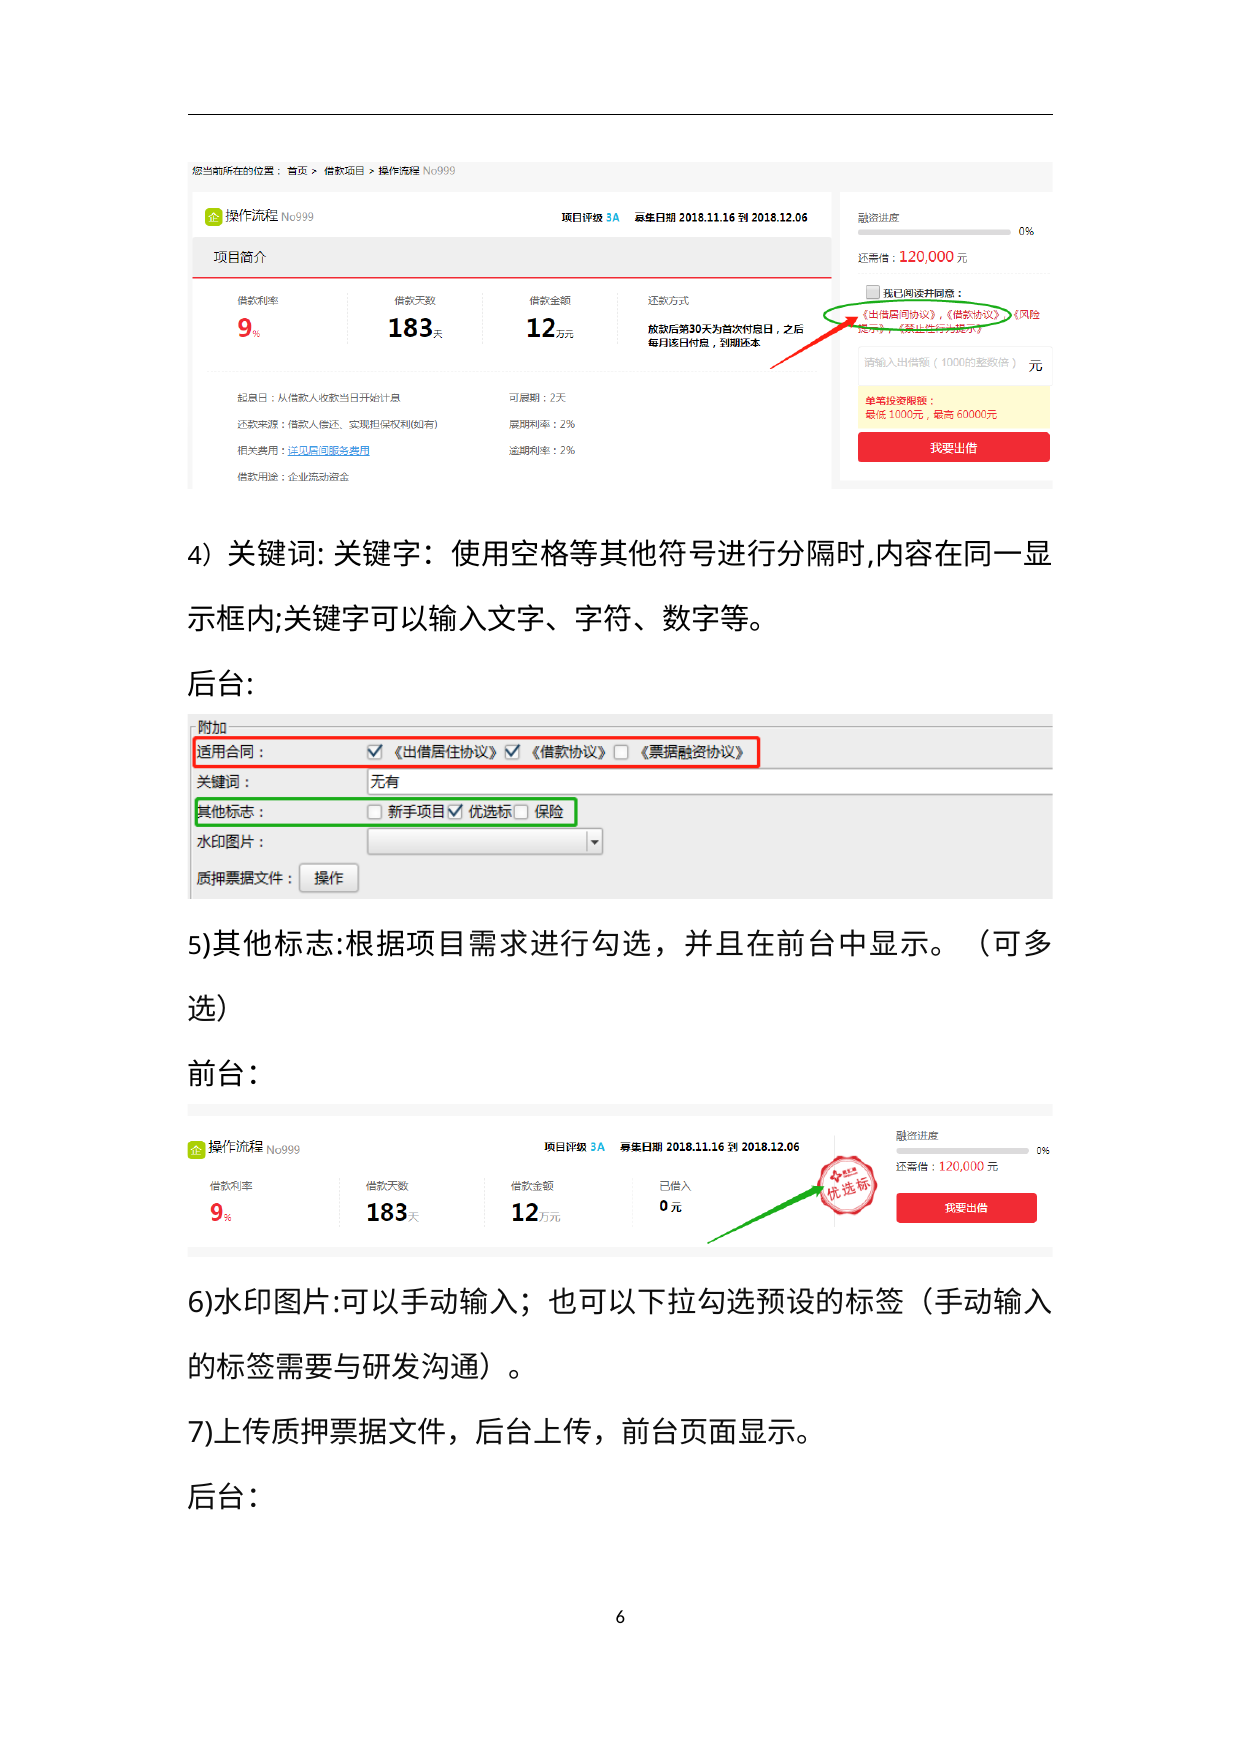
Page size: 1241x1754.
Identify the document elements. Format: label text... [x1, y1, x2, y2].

text 后台： [187, 1462, 1053, 1527]
text 后台: [187, 649, 1053, 714]
picture [187, 714, 1053, 899]
text 7)上传质押票据文件，后台上传，前台页面显示。 [187, 1397, 1053, 1462]
text 4）关键词: 关键字：使用空格等其他符号进行分隔时,内容在同一显示框内;关键字可以输入文字、字符、数字等。 [187, 519, 1053, 649]
text 5)其他标志:根据项目需求进行勾选，并且在前台中显示。（可多选） [187, 909, 1053, 1039]
text 前台： [187, 1039, 1053, 1104]
text 6)水印图片:可以手动输入；也可以下拉勾选预设的标签（手动输入的标签需要与研发沟通）。 [187, 1267, 1053, 1397]
picture [187, 162, 1053, 489]
picture [187, 1104, 1053, 1257]
